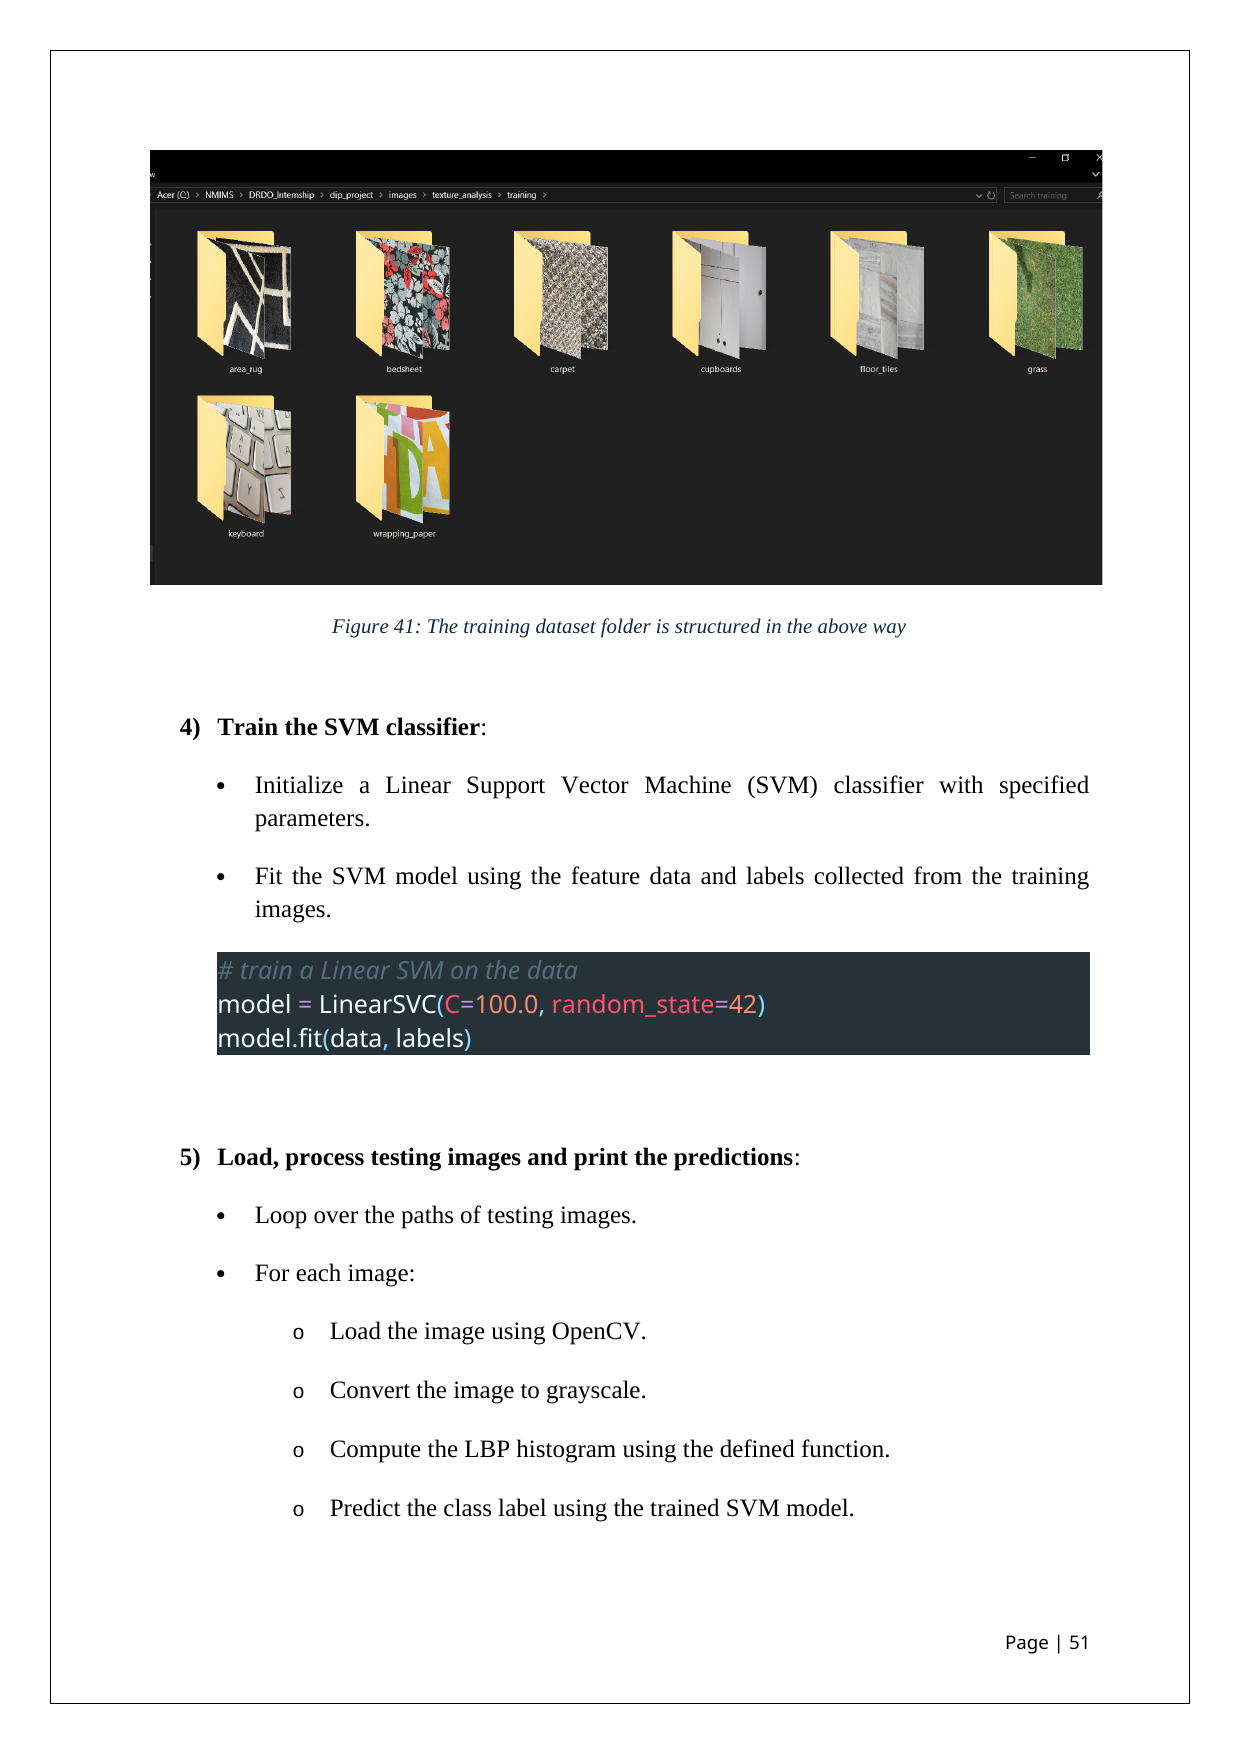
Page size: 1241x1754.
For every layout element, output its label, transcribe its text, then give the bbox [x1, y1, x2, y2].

list Compute the LBP histogram using the defined function. [292, 1434, 1090, 1463]
text model = LinearSVC(C=100.0, random_state=42) [217, 986, 1090, 1021]
list For each image: [217, 1258, 1090, 1286]
list Fit the SVM model using the feature data and labels collected from the training images. [217, 861, 1090, 923]
text Figure 41: The training dataset folder is structured in the above way [150, 614, 1090, 638]
text # train a Linear SVM on the data [217, 952, 1090, 986]
list Load, process testing images and print the predictions: [179, 1142, 1090, 1170]
list Initialize a Linear Support Vector Machine (SVM) classifier with specified parameters. [217, 770, 1090, 832]
list Loop over the paths of testing images. [217, 1200, 1090, 1228]
text model.fit(data, labels) [217, 1021, 1090, 1055]
list Predict the class label using the trained SVM model. [292, 1493, 1090, 1522]
list Convert the image to grayscale. [292, 1375, 1090, 1404]
list Train the SVM classifier: [179, 712, 1090, 741]
list Load the image using OpenCV. [292, 1316, 1090, 1345]
picture [150, 150, 1103, 585]
